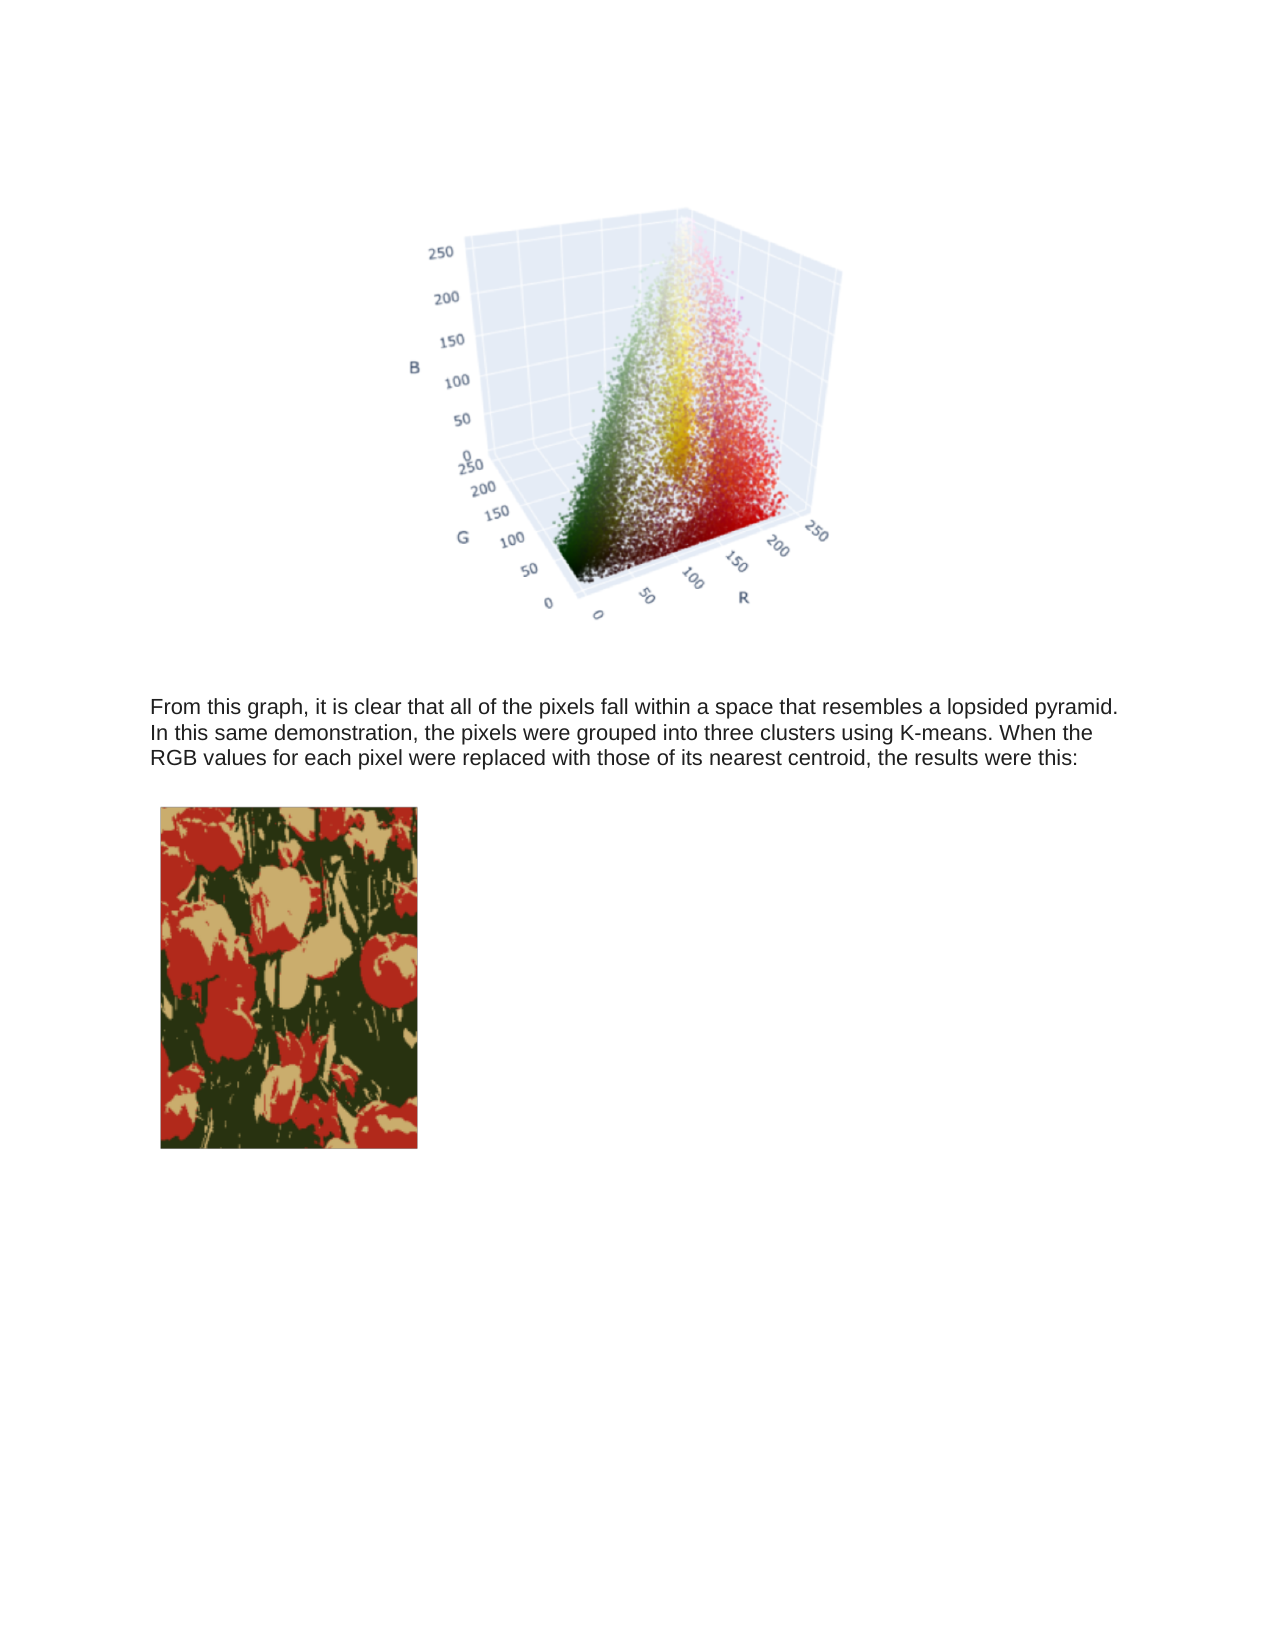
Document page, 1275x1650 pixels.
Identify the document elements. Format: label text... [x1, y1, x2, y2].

picture [150, 150, 1125, 675]
text From this graph, it is clear that all of the pixels fall within a space that resembles a lopsided pyramid. In this same demonstration, the pixels were grouped into three clusters using K-means. When the RGB values for each pixel were replaced with those of its nearest centroid, the results were this: [150, 694, 1125, 770]
picture [150, 798, 427, 1160]
